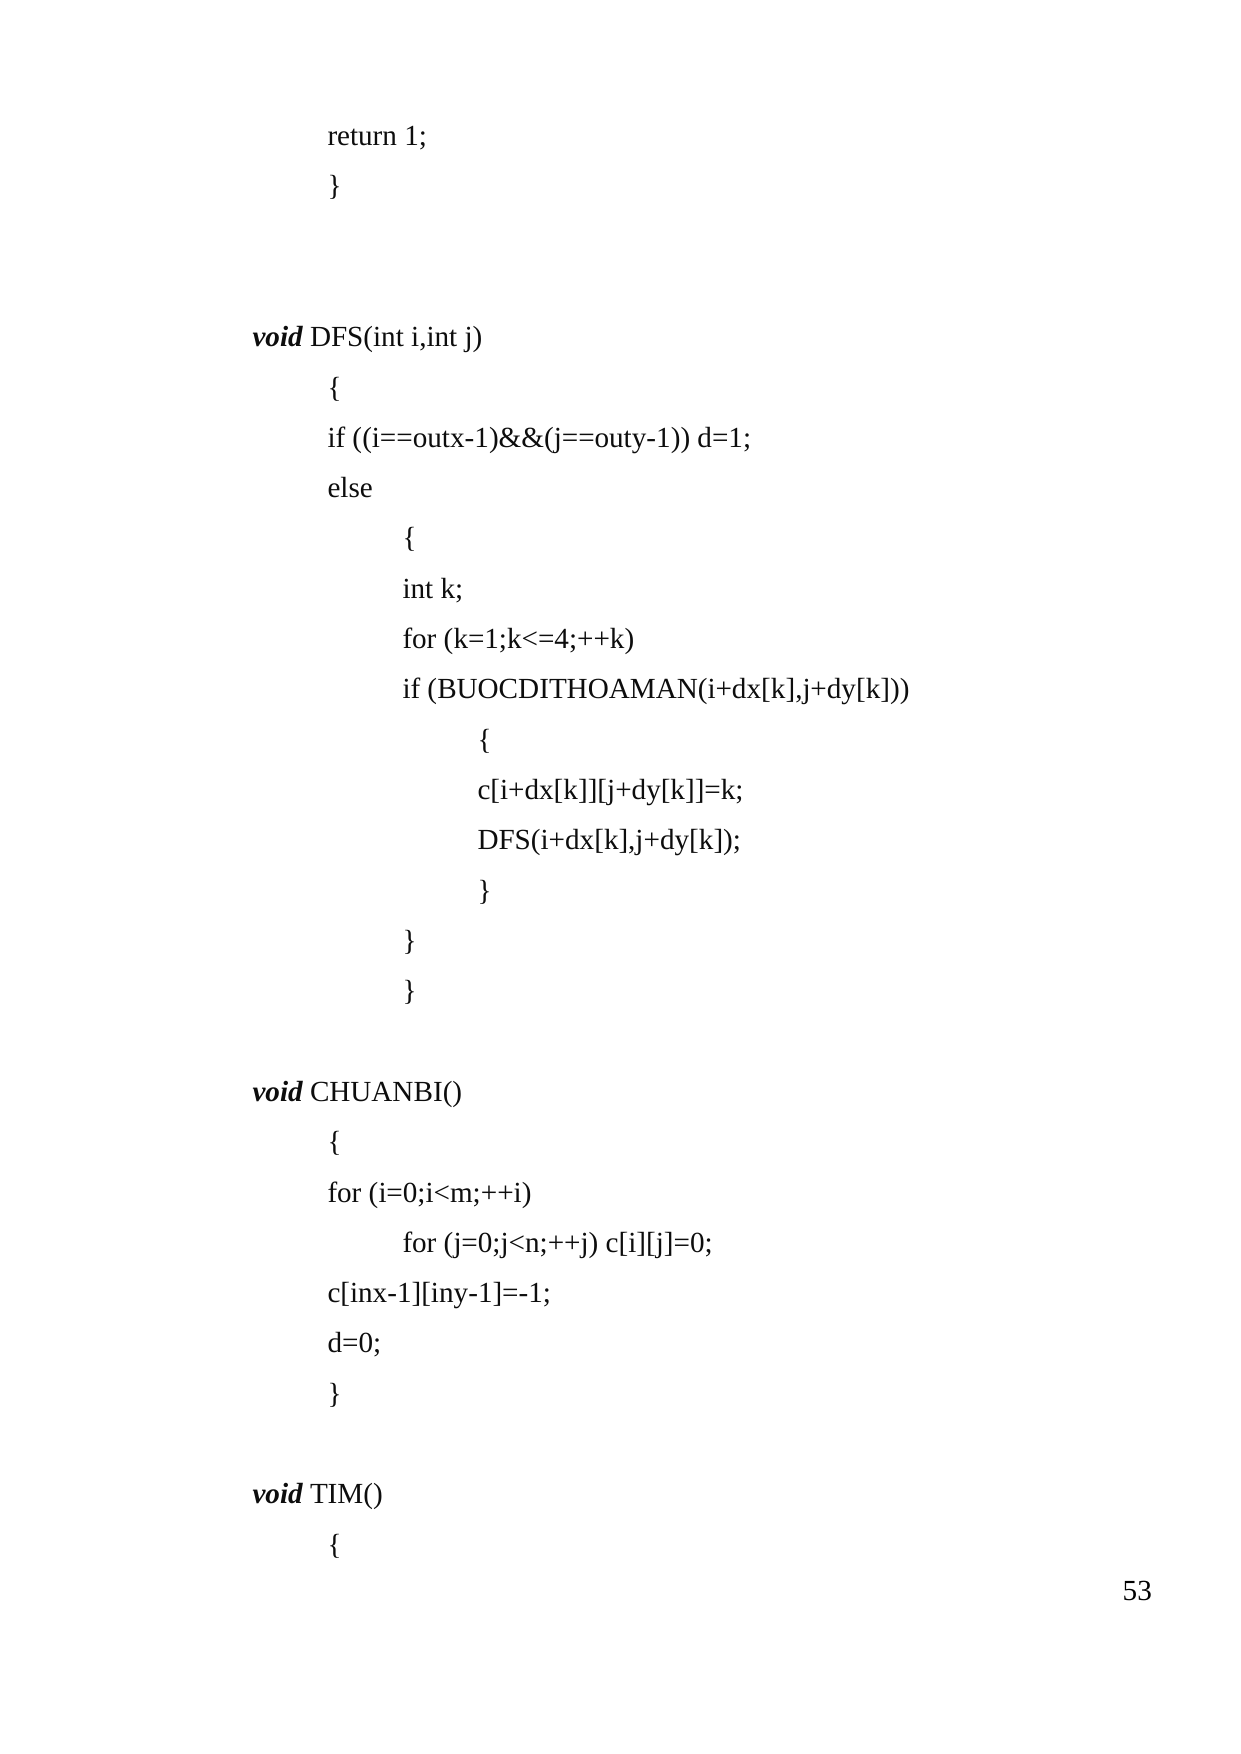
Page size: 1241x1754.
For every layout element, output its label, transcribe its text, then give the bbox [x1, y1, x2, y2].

list if ((i==outx-1)&&(j==outy-1)) d=1; [252, 420, 1152, 453]
list { [252, 370, 1152, 403]
list c[i+dx[k]][j+dy[k]]=k; [252, 772, 1152, 806]
list for (k=1;k<=4;++k) [252, 621, 1152, 655]
list { [252, 1124, 1152, 1158]
list { [252, 521, 1152, 554]
list for (i=0;i<m;++i) [252, 1175, 1152, 1208]
list else [252, 470, 1152, 504]
list } [252, 923, 1152, 957]
list return 1; [252, 118, 1152, 152]
list } [252, 1376, 1152, 1409]
list } [252, 873, 1152, 906]
list void CHUANBI() [252, 1074, 1152, 1108]
list } [252, 168, 1152, 202]
list DFS(i+dx[k],j+dy[k]); [252, 822, 1152, 856]
list c[inx-1][iny-1]=-1; [252, 1275, 1152, 1309]
list { [252, 1527, 1152, 1560]
list void TIM() [252, 1477, 1152, 1510]
list for (j=0;j<n;++j) c[i][j]=0; [252, 1225, 1152, 1258]
list int k; [252, 571, 1152, 604]
list if (BUOCDITHOAMAN(i+dx[k],j+dy[k])) [252, 672, 1152, 705]
list void DFS(int i,int j) [252, 319, 1152, 353]
list d=0; [252, 1326, 1152, 1359]
list } [252, 973, 1152, 1007]
list { [252, 722, 1152, 755]
